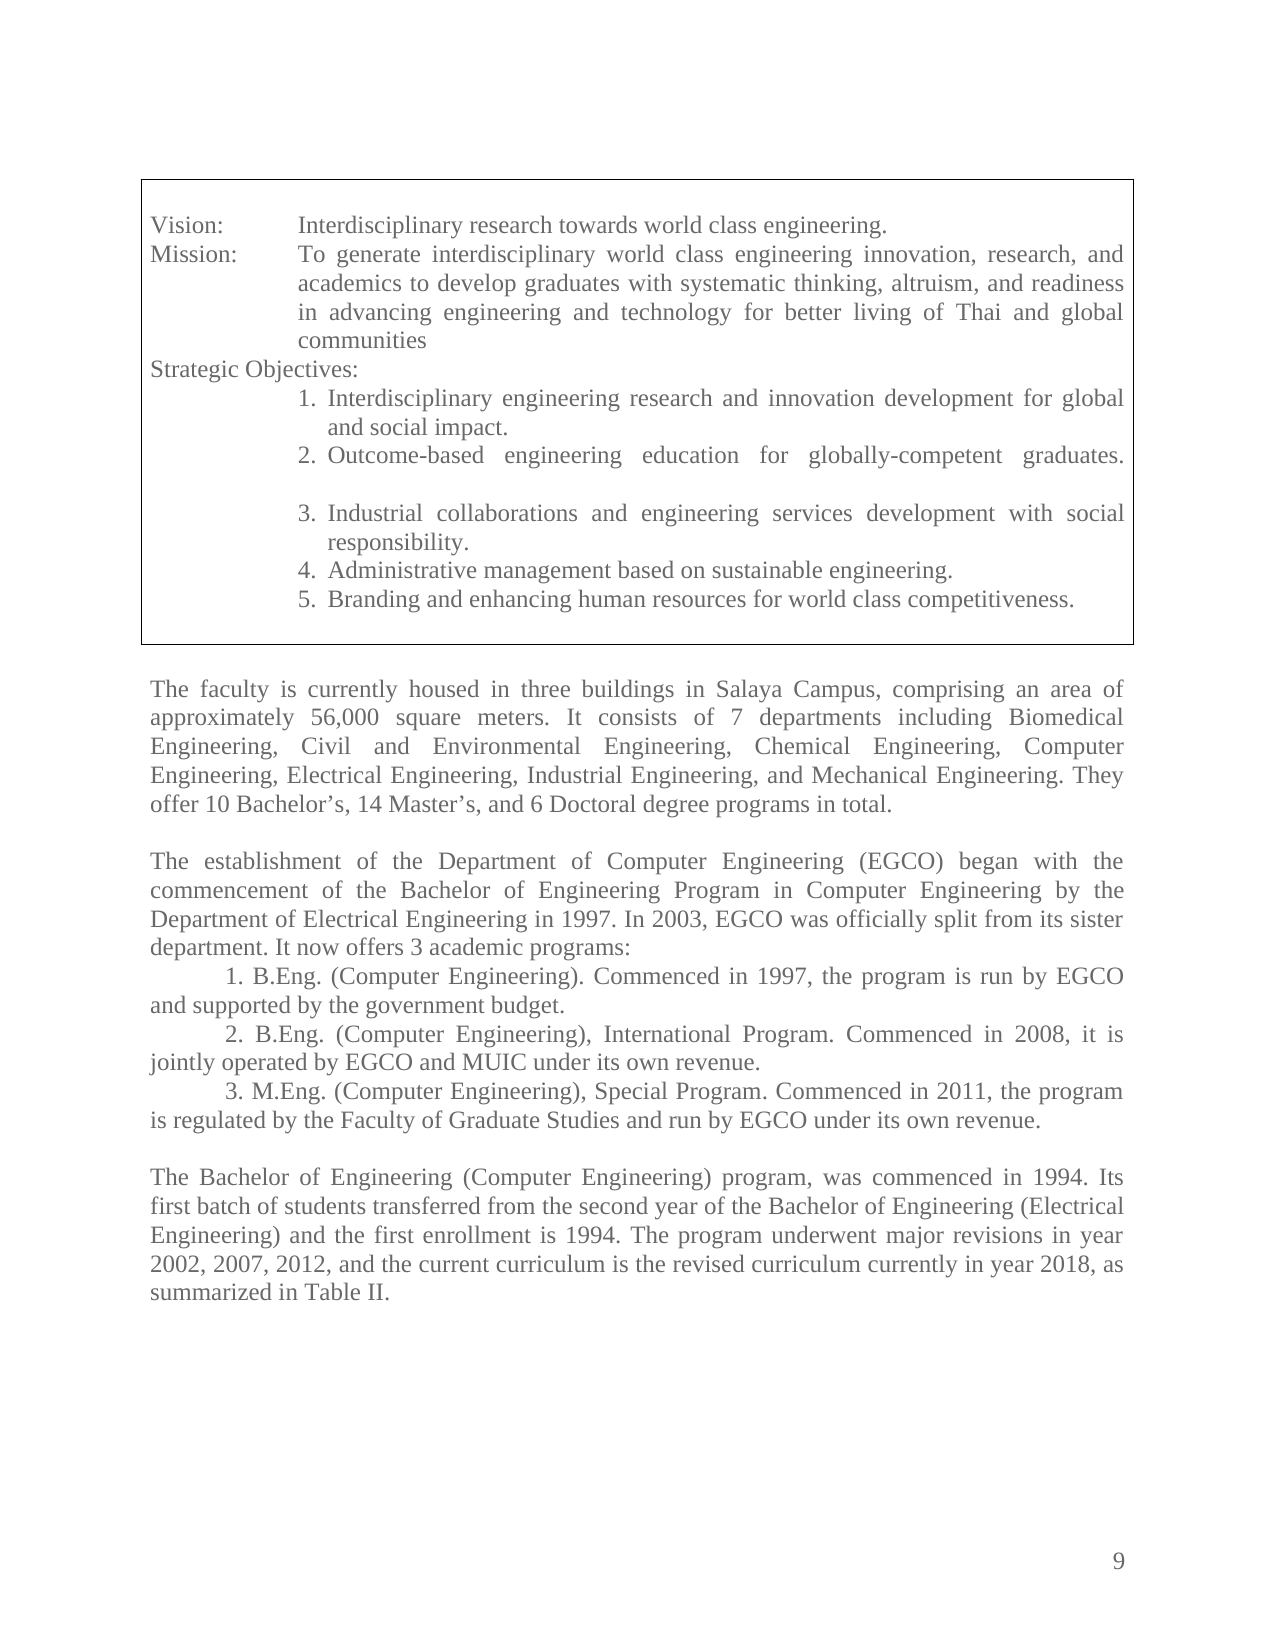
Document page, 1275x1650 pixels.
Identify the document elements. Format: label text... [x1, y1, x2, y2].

text 5. Branding and enhancing human resources for world class competitiveness. [150, 584, 1125, 613]
text The faculty is currently housed in three buildings in Salaya Campus, comprising an area of approximately 56,000 square meters. It consists of 7 departments including Biomedical Engineering, Civil and Environmental Engineering, Chemical Engineering, Computer Engineering, Electrical Engineering, Industrial Engineering, and Mechanical Engineering. They offer 10 Bachelor’s, 14 Master’s, and 6 Doctoral degree programs in total. [150, 674, 1125, 817]
text 1. B.Eng. (Computer Engineering). Commenced in 1997, the program is run by EGCO and supported by the government budget. [150, 961, 1125, 1019]
text Mission: To generate interdisciplinary world class engineering innovation, research, and academics to develop graduates with systematic thinking, altruism, and readiness in advancing engineering and technology for better living of Thai and global communities [150, 239, 1125, 354]
text Strategic Objectives: [150, 354, 1125, 383]
text 3. Industrial collaborations and engineering services development with social responsibility. [150, 498, 1125, 556]
text 3. M.Eng. (Computer Engineering), Special Program. Commenced in 2011, the program is regulated by the Faculty of Graduate Studies and run by EGCO under its own revenue. [150, 1076, 1125, 1134]
text 2. Outcome-based engineering education for globally-competent graduates. [150, 441, 1125, 498]
text The establishment of the Department of Computer Engineering (EGCO) began with the commencement of the Bachelor of Engineering Program in Computer Engineering by the Department of Electrical Engineering in 1997. In 2003, EGCO was officially split from its sister department. It now offers 3 academic programs: [150, 846, 1125, 961]
text 1. Interdisciplinary engineering research and innovation development for global and social impact. [150, 383, 1125, 441]
text The Bachelor of Engineering (Computer Engineering) program, was commenced in 1994. Its first batch of students transferred from the second year of the Bachelor of Engineering (Electrical Engineering) and the first enrollment is 1994. The program underwent major revisions in year 2002, 2007, 2012, and the current curriculum is the revised curriculum currently in year 2018, as summarized in Table II. [150, 1162, 1125, 1306]
text 4. Administrative management based on sustainable engineering. [150, 556, 1125, 584]
text 2. B.Eng. (Computer Engineering), International Program. Commenced in 2008, it is jointly operated by EGCO and MUIC under its own revenue. [150, 1019, 1125, 1076]
text Vision: Interdisciplinary research towards world class engineering. [150, 211, 1125, 239]
